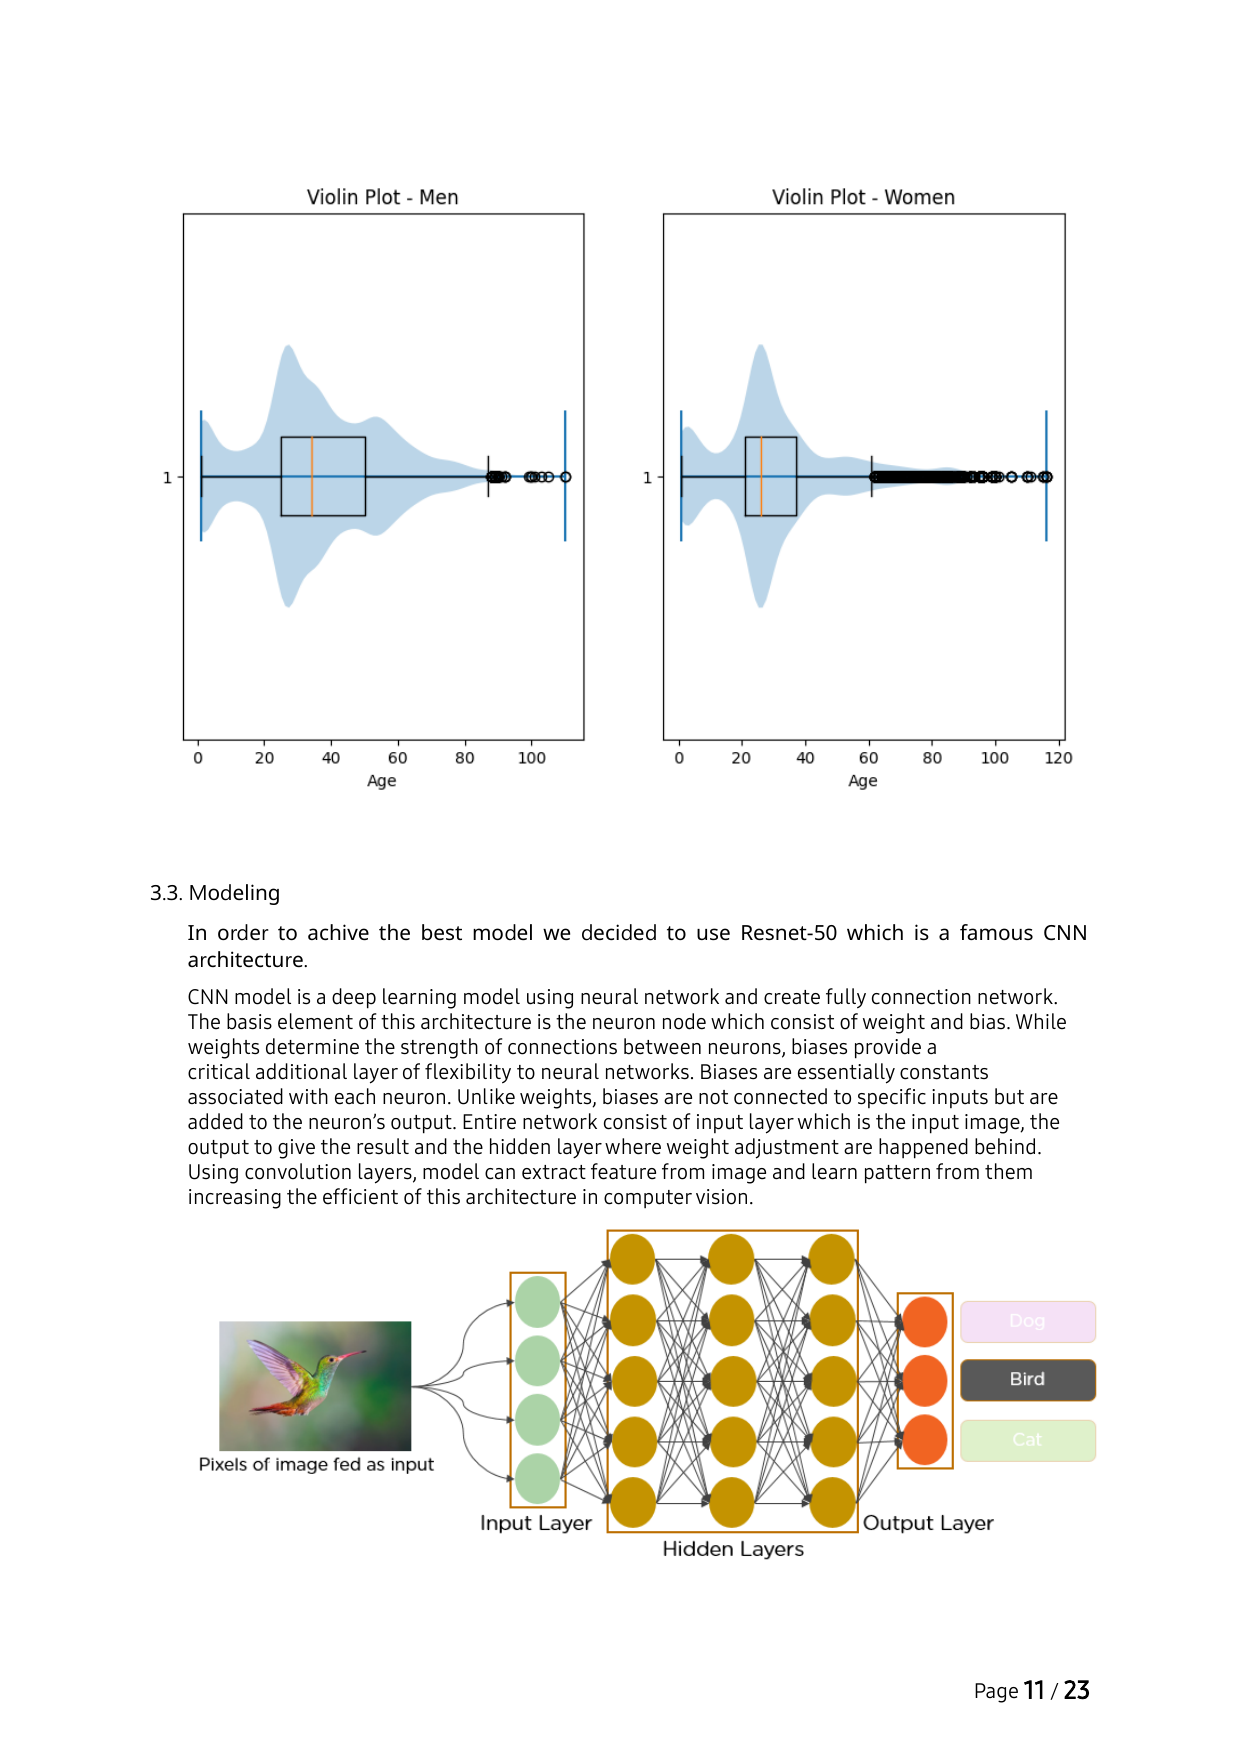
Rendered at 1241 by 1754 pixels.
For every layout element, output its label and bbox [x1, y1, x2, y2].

picture [187, 1222, 1106, 1569]
picture [150, 177, 1084, 800]
